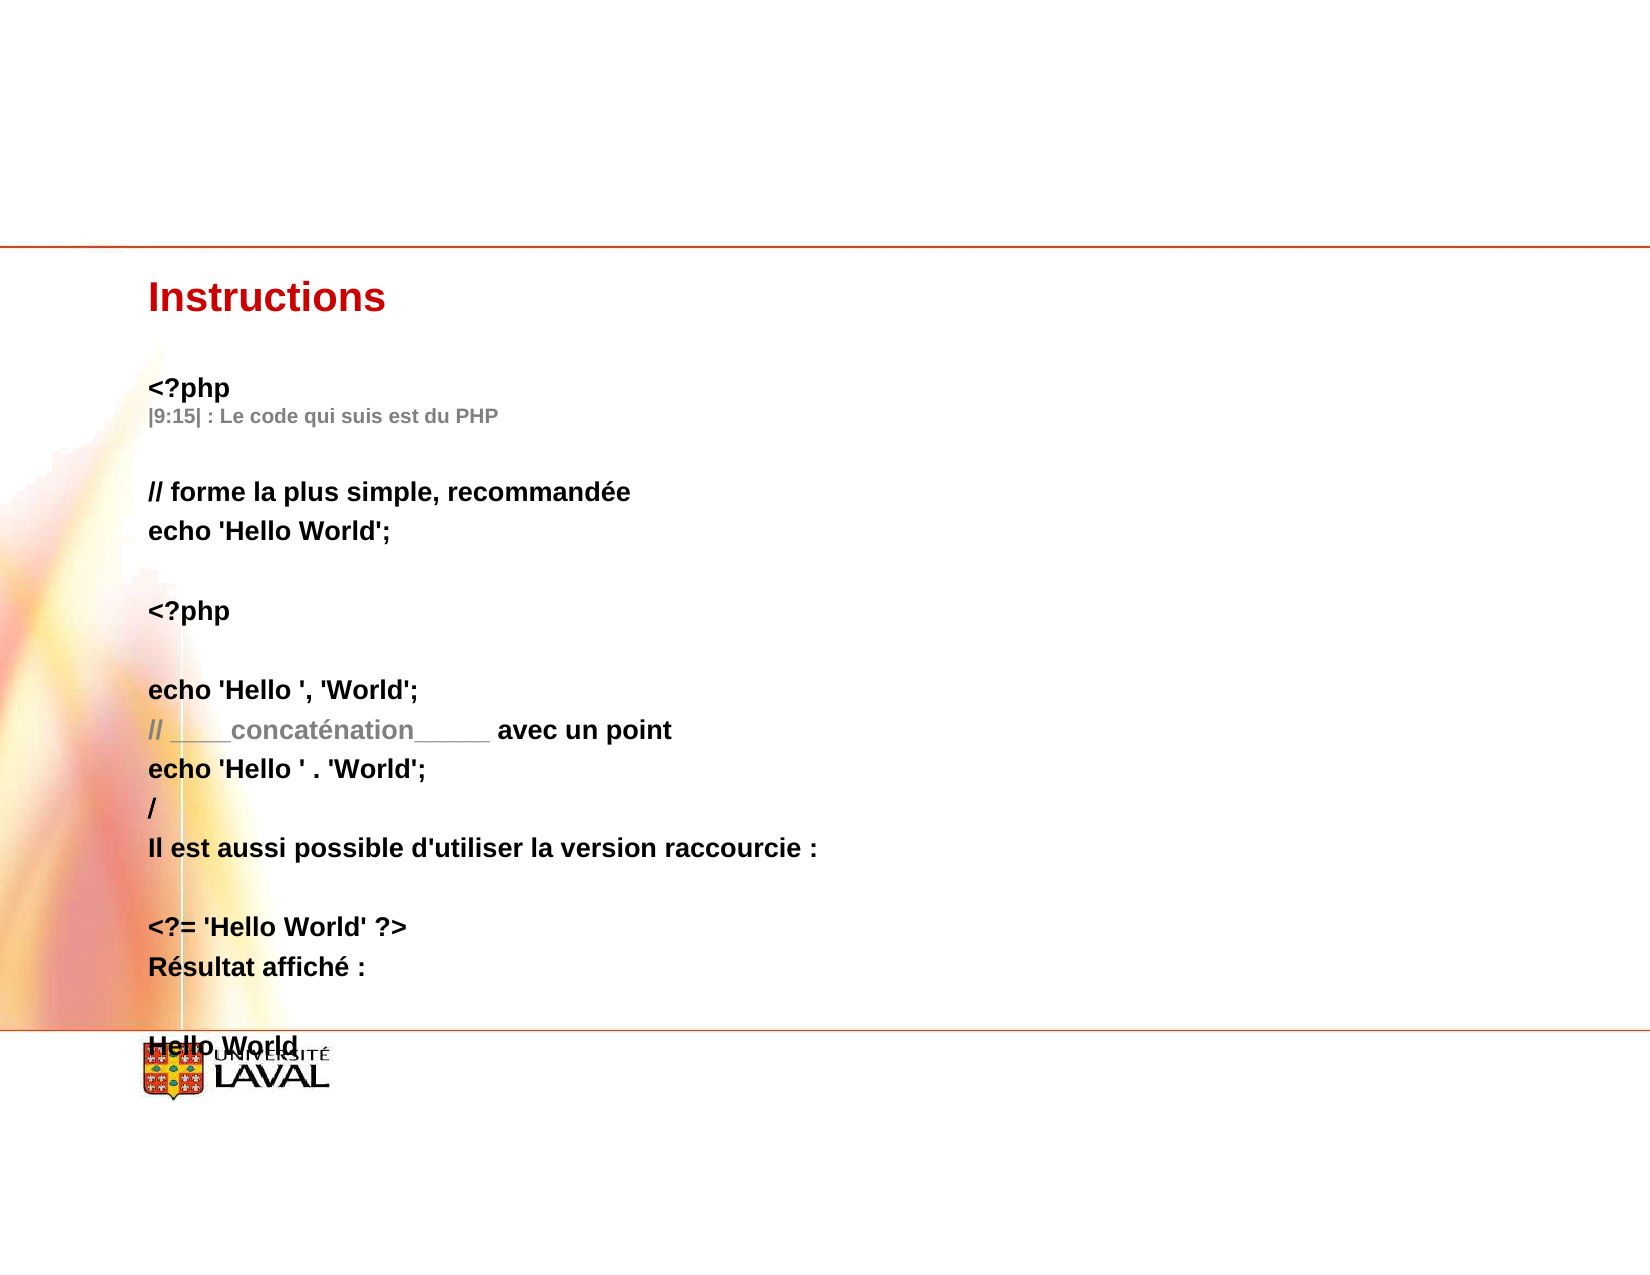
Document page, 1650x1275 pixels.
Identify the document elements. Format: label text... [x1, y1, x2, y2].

text Résultat affiché : [148, 951, 1598, 982]
text // ____concaténation_____ avec un point [148, 714, 1598, 745]
text Instructions [148, 272, 1598, 320]
text echo 'Hello ' . 'World'; [148, 753, 1598, 784]
text |9:15| : Le code qui suis est du PHP [148, 403, 1598, 427]
text Il est aussi possible d'utiliser la version raccourcie : [148, 832, 1598, 863]
text <?= 'Hello World' ?> [148, 911, 1598, 942]
text Hello World [148, 1030, 1598, 1061]
picture [0, 173, 1650, 1102]
text <?php [148, 372, 1598, 403]
text // forme la plus simple, recommandée [148, 476, 1598, 507]
text <?php [148, 594, 1598, 626]
text echo 'Hello ', 'World'; [148, 674, 1598, 705]
text echo 'Hello World'; [148, 515, 1598, 546]
